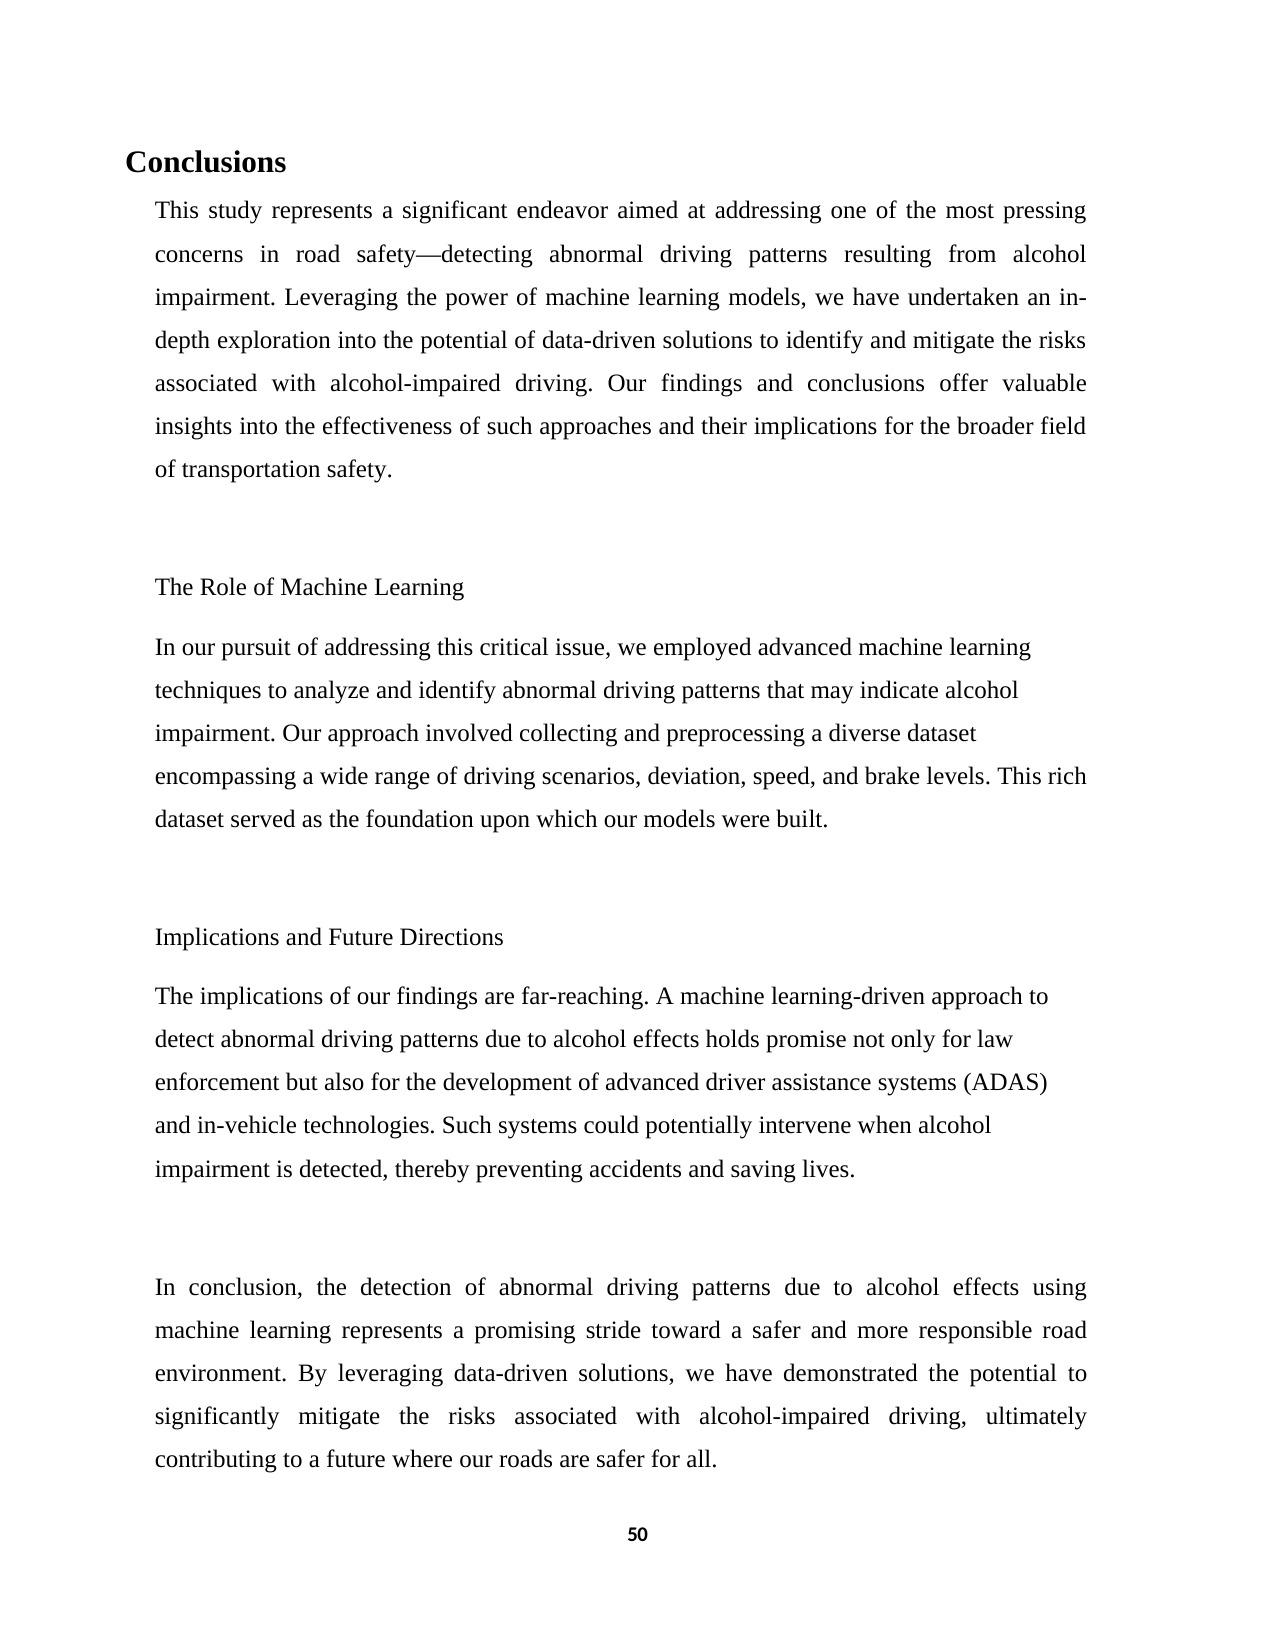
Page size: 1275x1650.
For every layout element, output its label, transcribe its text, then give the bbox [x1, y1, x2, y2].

text The Role of Machine Learning [154, 572, 1088, 601]
text This study represents a significant endeavor aimed at addressing one of the most pressing concerns in road safety—detecting abnormal driving patterns resulting from alcohol impairment. Leveraging the power of machine learning models, we have undertaken an in-depth exploration into the potential of data-driven solutions to identify and mitigate the risks associated with alcohol-impaired driving. Our findings and conclusions offer valuable insights into the effectiveness of such approaches and their implications for the broader field of transportation safety. [154, 196, 1088, 483]
subtitle Conclusions [125, 144, 1146, 180]
text In our pursuit of addressing this critical issue, we employed advanced machine learning techniques to analyze and identify abnormal driving patterns that may indicate alcohol impairment. Our approach involved collecting and preprocessing a diverse dataset encompassing a wide range of driving scenarios, deviation, speed, and brake levels. This rich dataset served as the foundation upon which our models were built. [154, 632, 1088, 833]
text Implications and Future Directions [154, 922, 1088, 951]
text In conclusion, the detection of abnormal driving patterns due to alcohol effects using machine learning represents a promising stride toward a safer and more responsible road environment. By leveraging data-driven solutions, we have demonstrated the potential to significantly mitigate the risks associated with alcohol-impaired driving, ultimately contributing to a future where our roads are safer for all. [154, 1272, 1088, 1473]
text The implications of our findings are far-reaching. A machine learning-driven approach to detect abnormal driving patterns due to alcohol effects holds promise not only for law enforcement but also for the development of advanced driver assistance systems (ADAS) and in-vehicle technologies. Such systems could potentially intervene when alcohol impairment is detected, thereby preventing accidents and saving lives. [154, 981, 1088, 1182]
